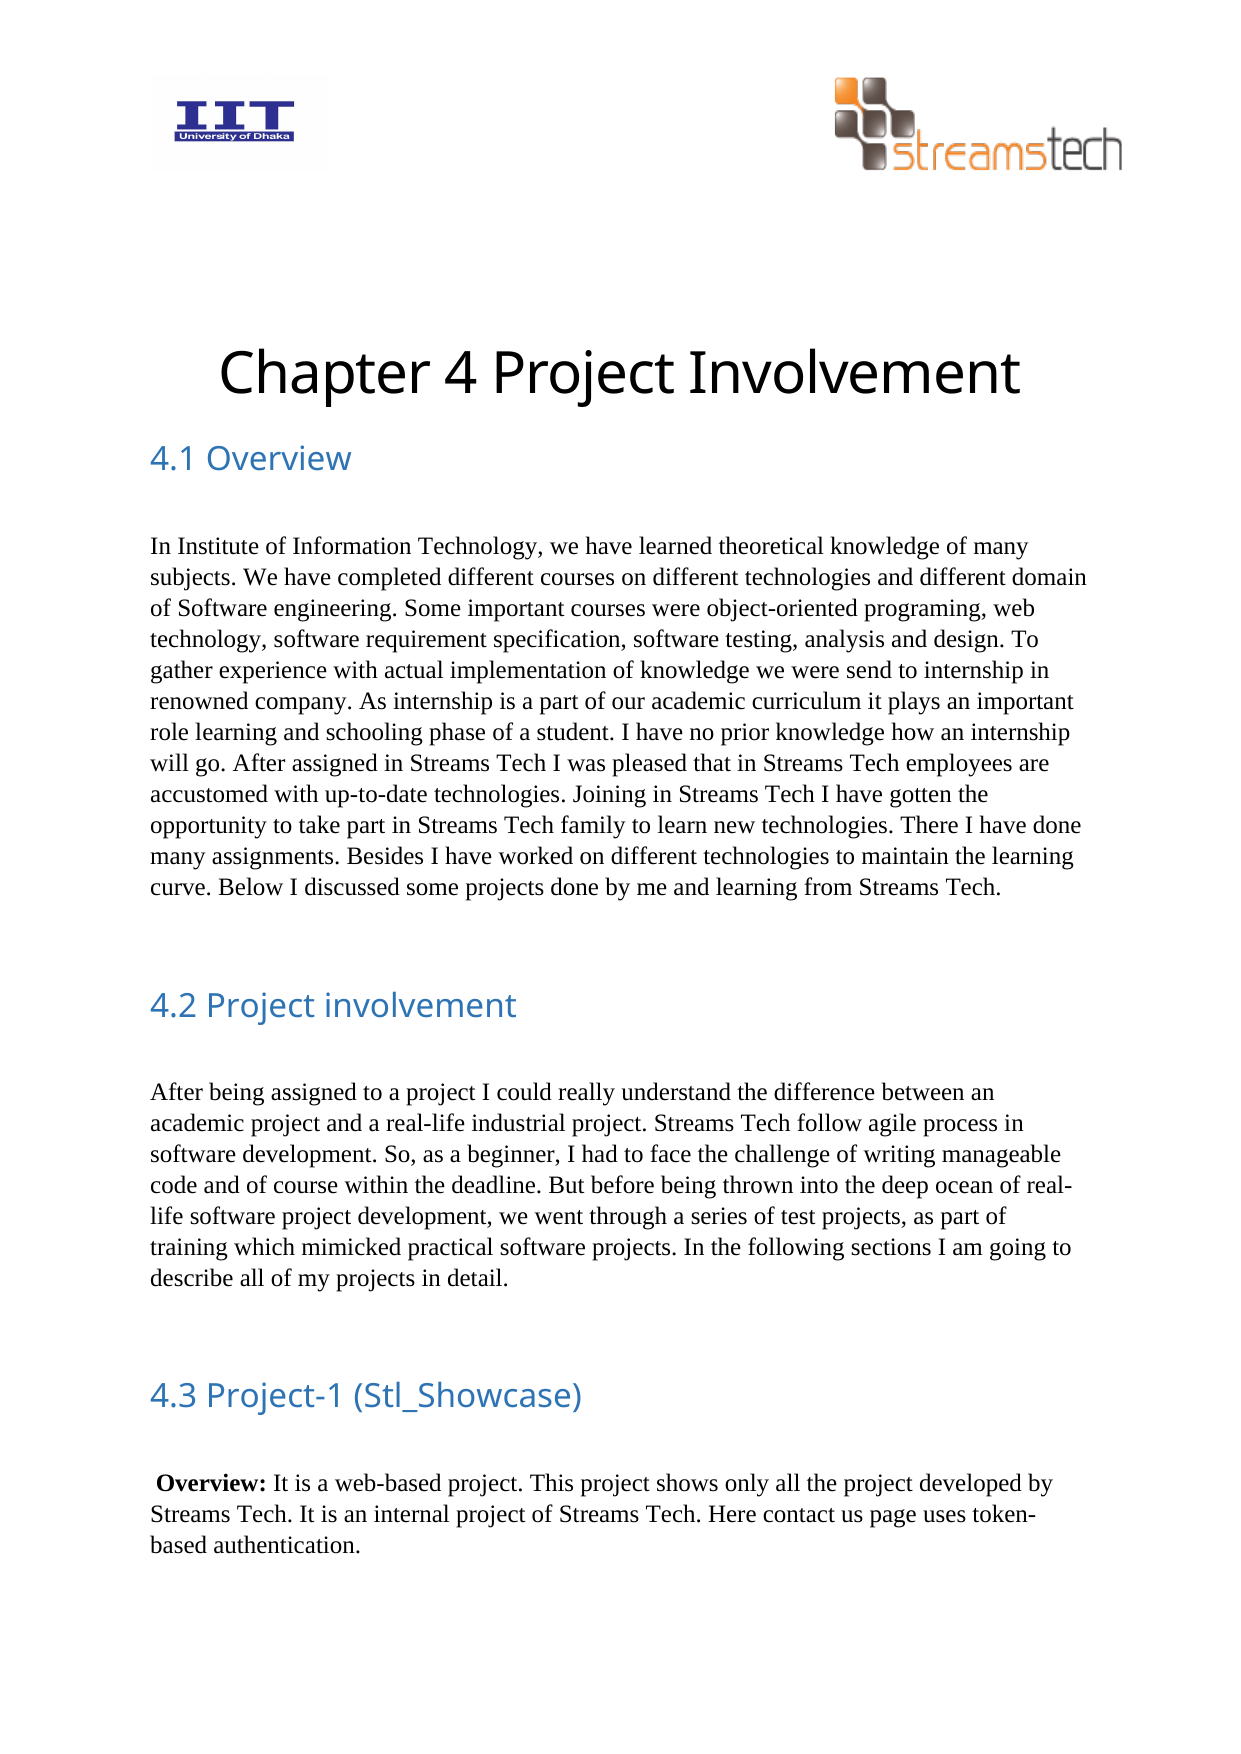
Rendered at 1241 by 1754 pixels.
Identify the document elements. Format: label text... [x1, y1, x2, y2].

title Chapter 4 Project Involvement [150, 331, 1090, 410]
text After being assigned to a project I could really understand the difference between an academic project and a real-life industrial project. Streams Tech follow agile process in software development. So, as a beginner, I had to face the challenge of writing manageable code and of course within the deadline. But before being thrown into the deep ocean of real-life software project development, we went through a series of test projects, as part of training which mimicked practical software projects. In the following sections I am going to describe all of my projects in detail. [150, 1077, 1090, 1292]
subtitle 4.3 Project-1 (Stl_Showcase) [150, 1372, 1090, 1418]
subtitle 4.2 Project involvement [150, 981, 1090, 1027]
subtitle 4.1 Overview [150, 435, 1090, 481]
text In Institute of Information Technology, we have learned theoretical knowledge of many subjects. We have completed different courses on different technologies and different domain of Software engineering. Some important courses were object-oriented programing, web technology, software requirement specification, software testing, analysis and design. To gather experience with actual implementation of knowledge we were send to internship in renowned company. As internship is a part of our academic curriculum it plays an important role learning and schooling phase of a student. I have no prior knowledge how an internship will go. After assigned in Streams Tech I was pleased that in Streams Tech employees are accustomed with up-to-date technologies. Joining in Streams Tech I have gotten the opportunity to take part in Streams Tech family to learn new technologies. There I have done many assignments. Besides I have worked on different technologies to maintain the learning curve. Below I discussed some projects done by me and learning from Streams Tech. [150, 531, 1090, 901]
picture [831, 76, 1125, 172]
picture [150, 75, 329, 172]
text Overview: It is a web-based project. This project shows only all the project developed by Streams Tech. It is an internal project of Streams Tech. Here contact us page uses token-based authentication. [150, 1468, 1090, 1559]
